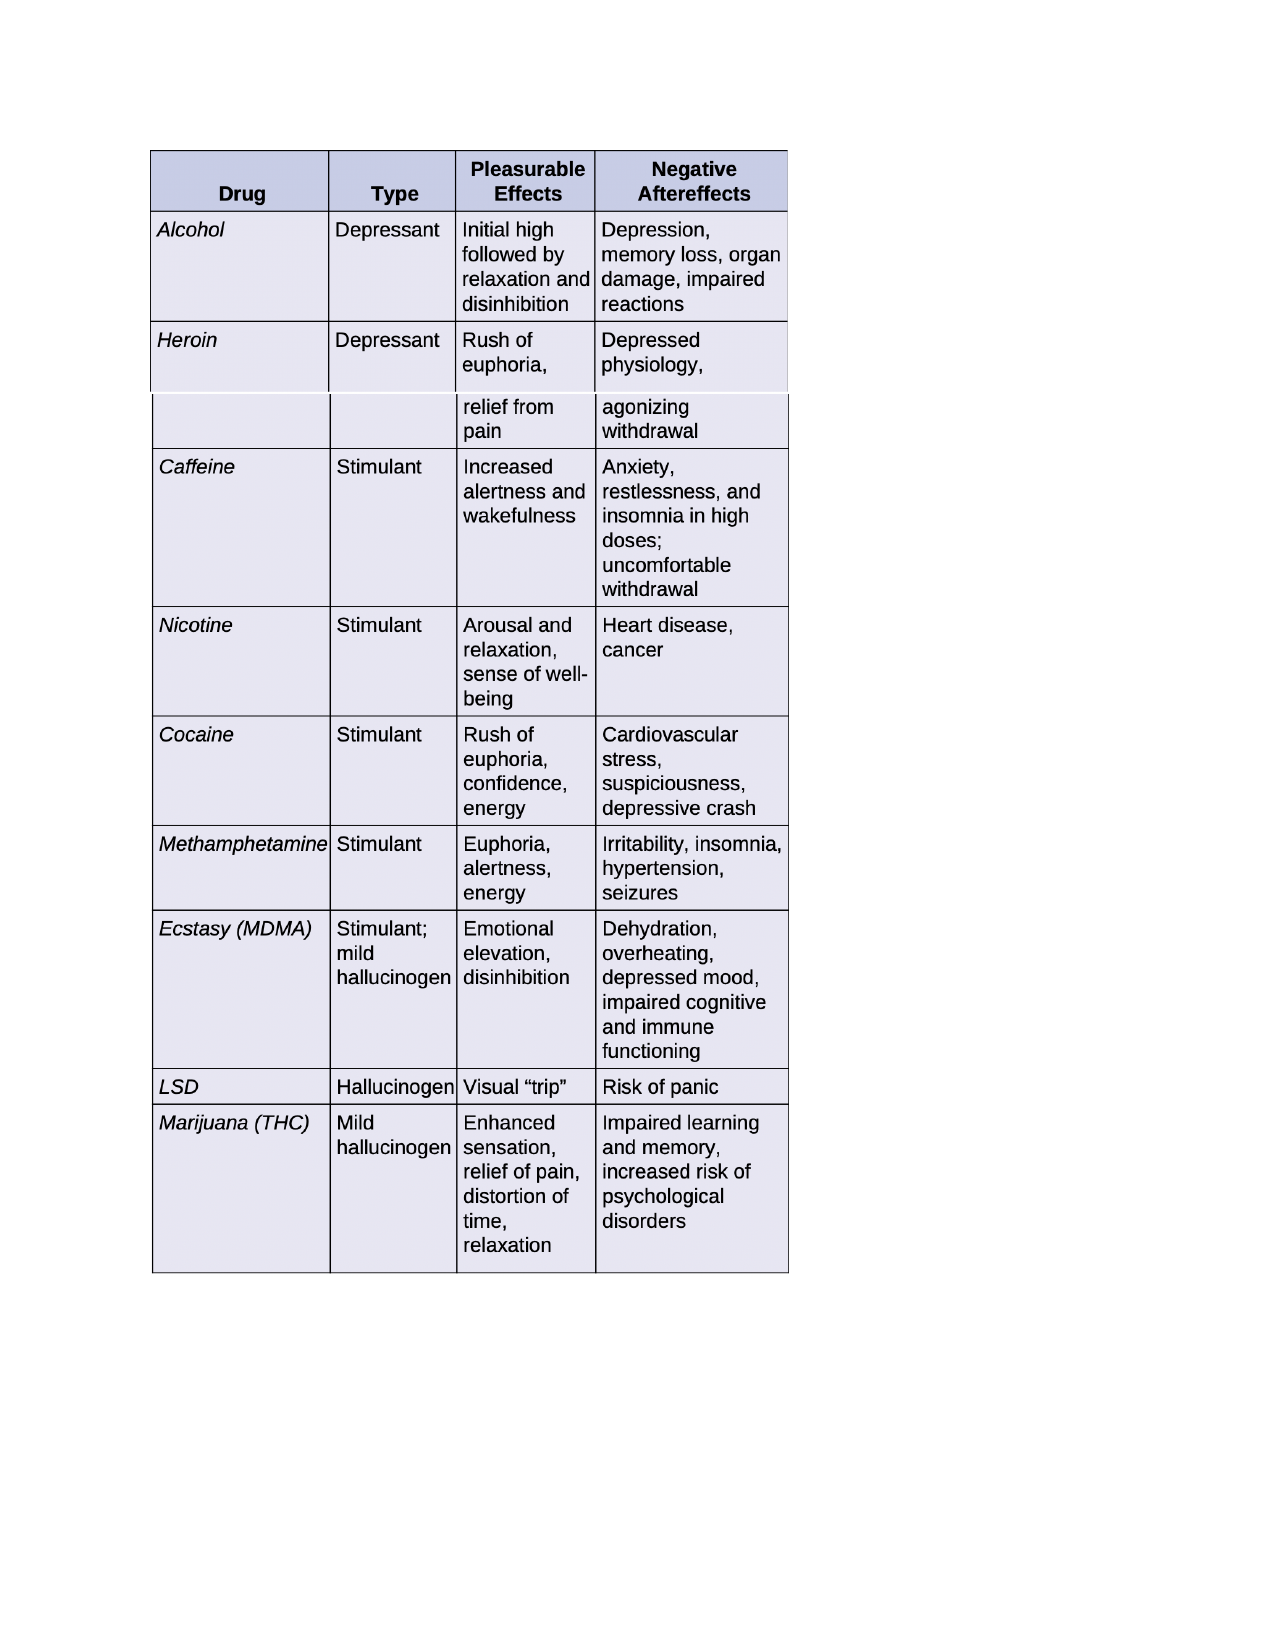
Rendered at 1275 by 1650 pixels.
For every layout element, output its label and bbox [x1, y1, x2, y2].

picture [150, 150, 790, 1277]
